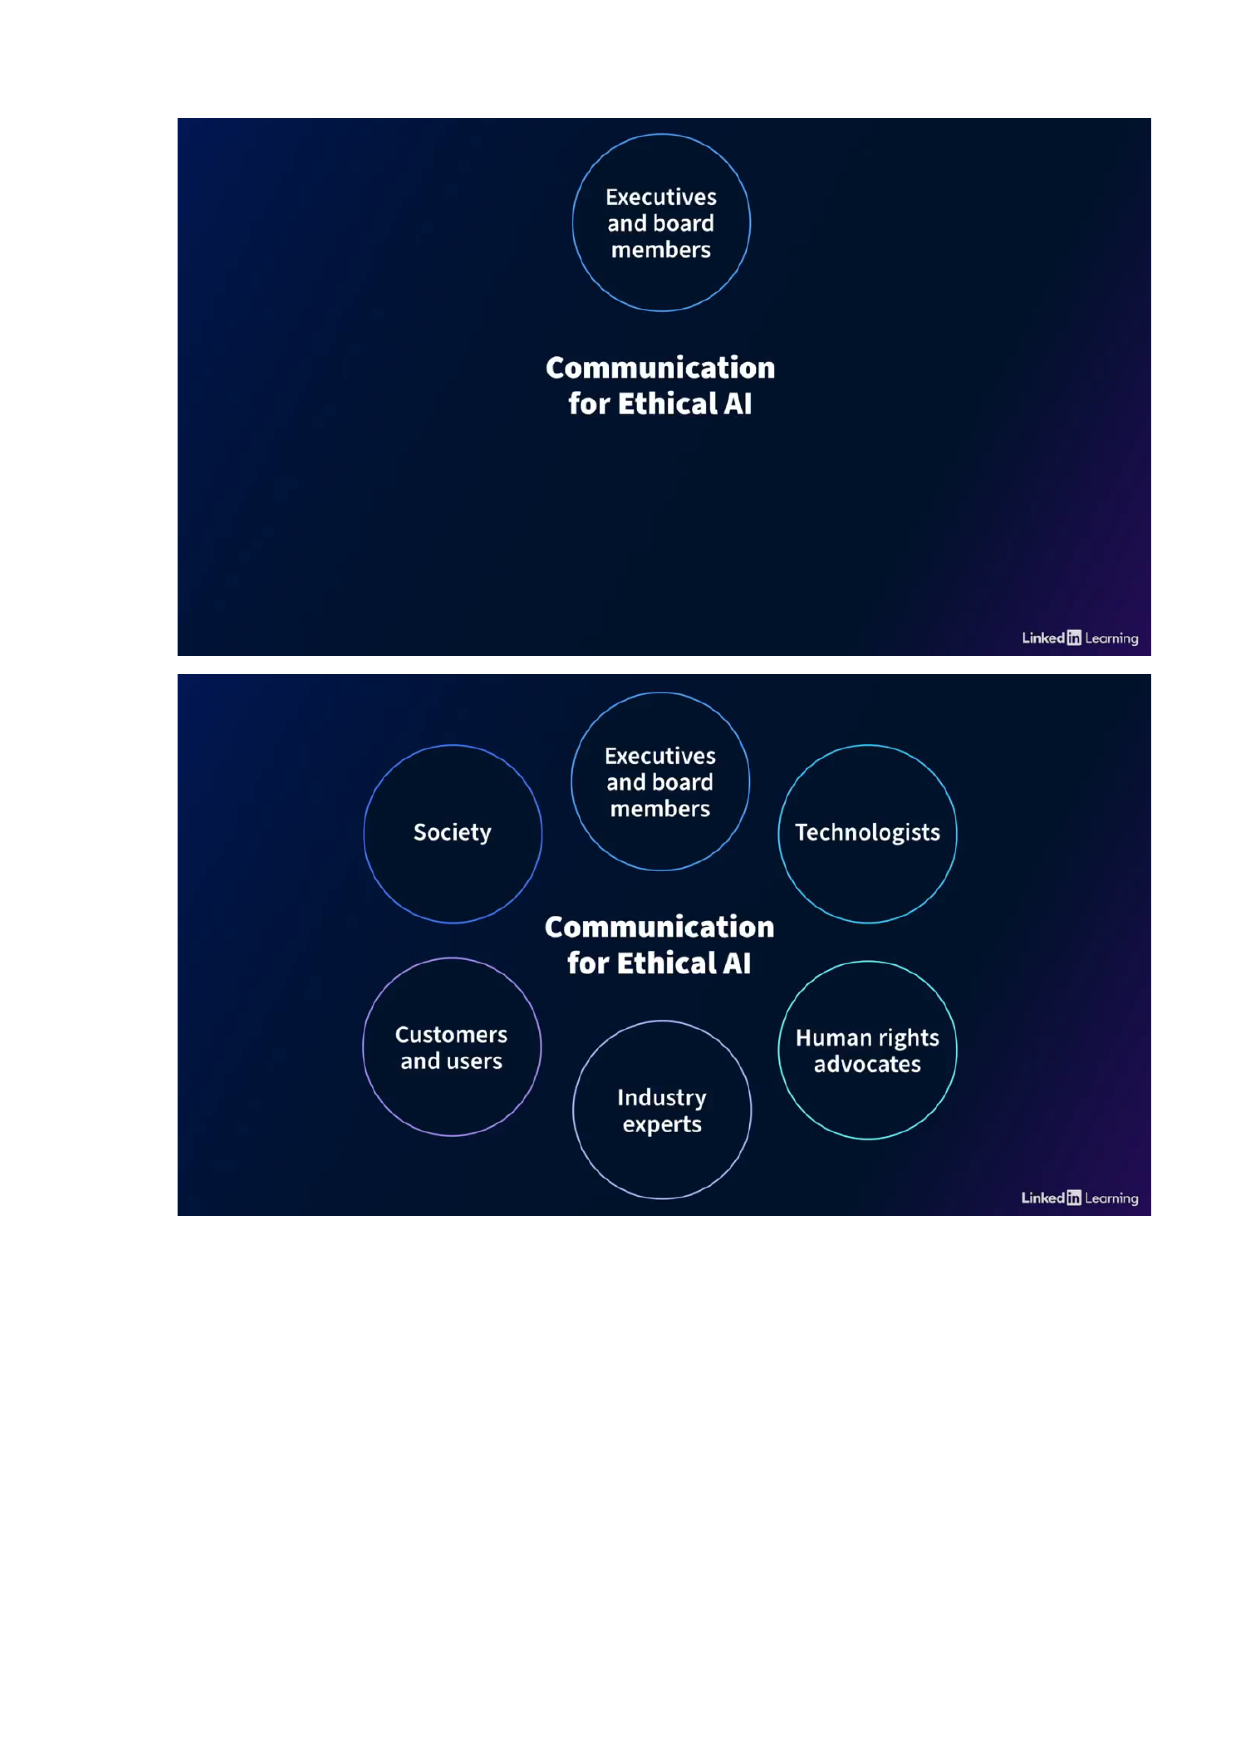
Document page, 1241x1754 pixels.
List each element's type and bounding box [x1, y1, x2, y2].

picture [177, 118, 1152, 656]
picture [177, 674, 1152, 1216]
